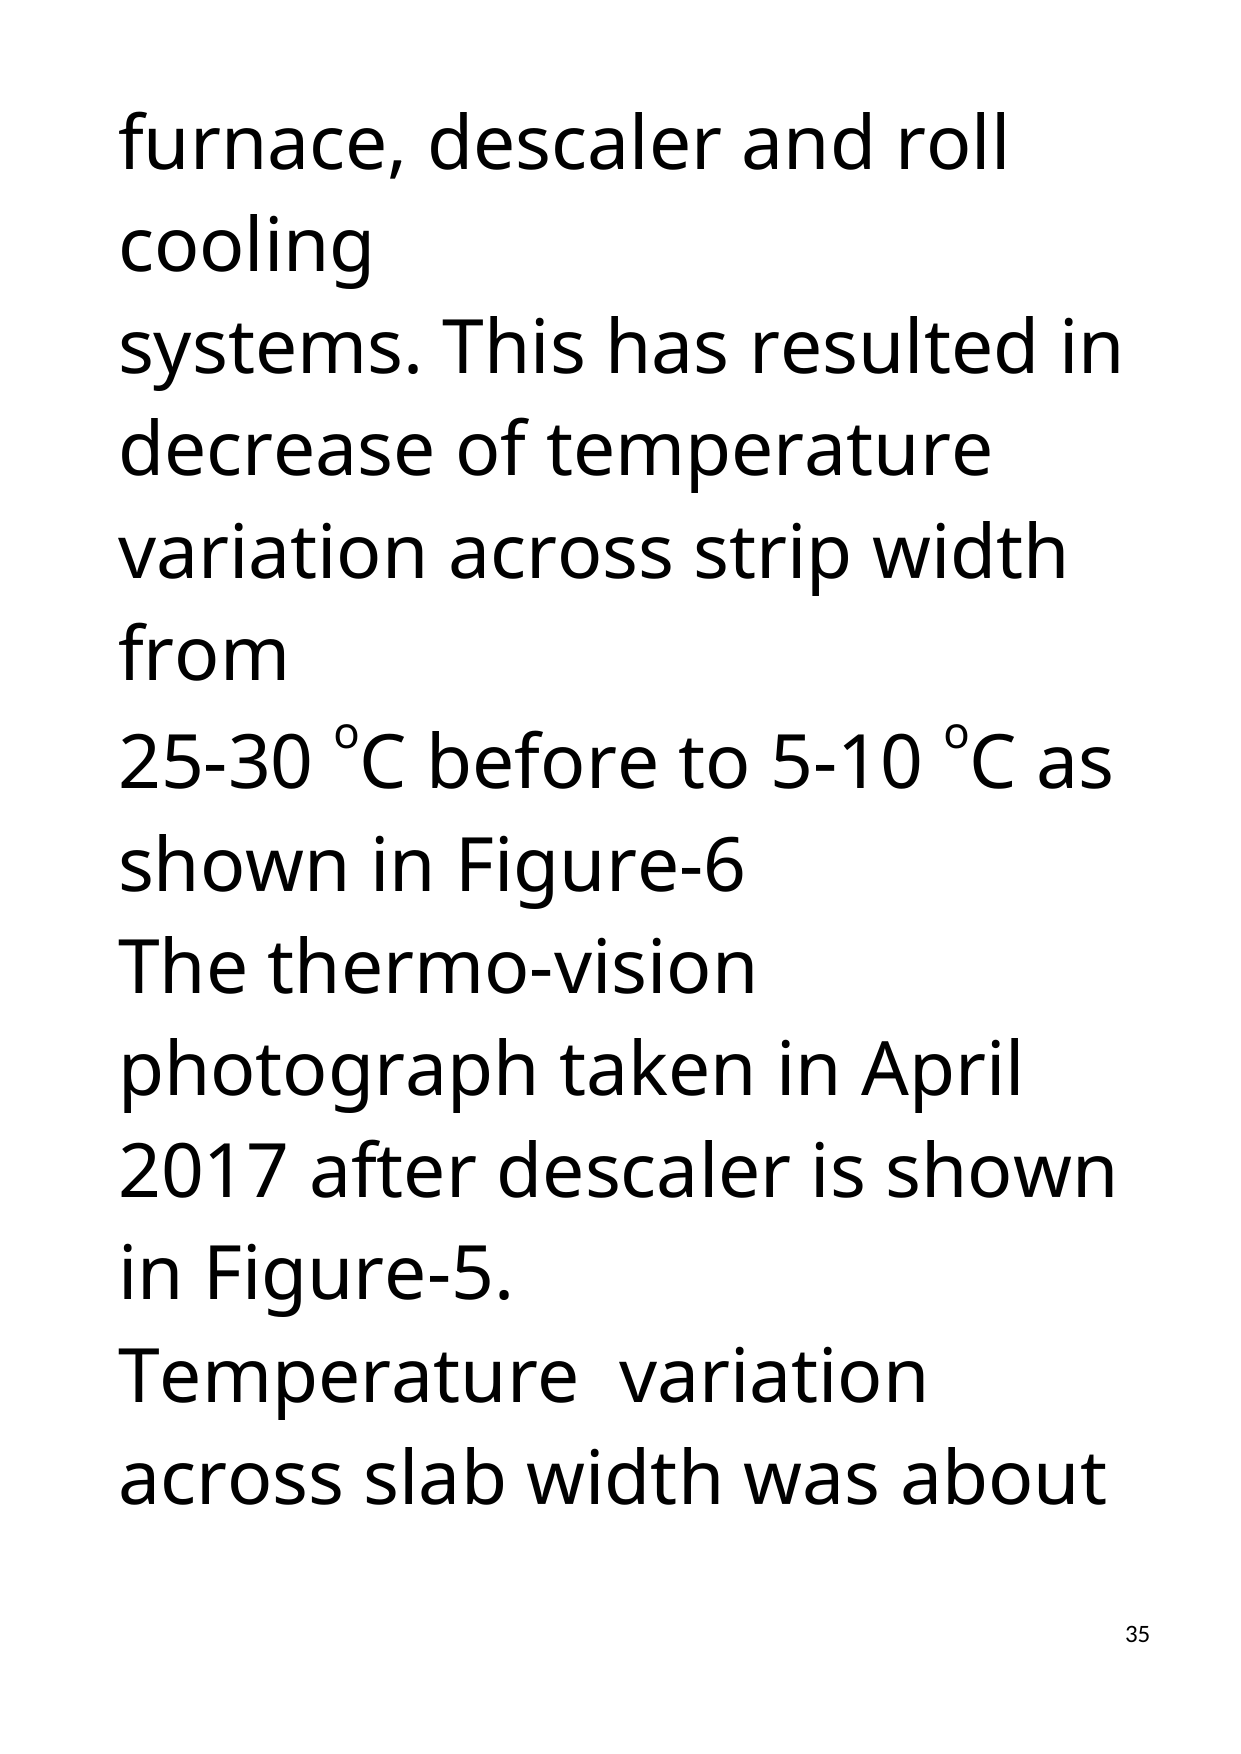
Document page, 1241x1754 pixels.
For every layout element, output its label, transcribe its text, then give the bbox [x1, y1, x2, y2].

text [118, 1322, 1150, 1526]
text systems. This has resulted in decrease of temperature variation across strip width from [118, 293, 1150, 702]
text The thermo-vision photograph taken in April 2017 after descaler is shown in Figure-5. [118, 913, 1150, 1322]
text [118, 89, 1150, 293]
text 25-30 oC before to 5-10 oC as shown in Figure-6 [118, 702, 1150, 913]
